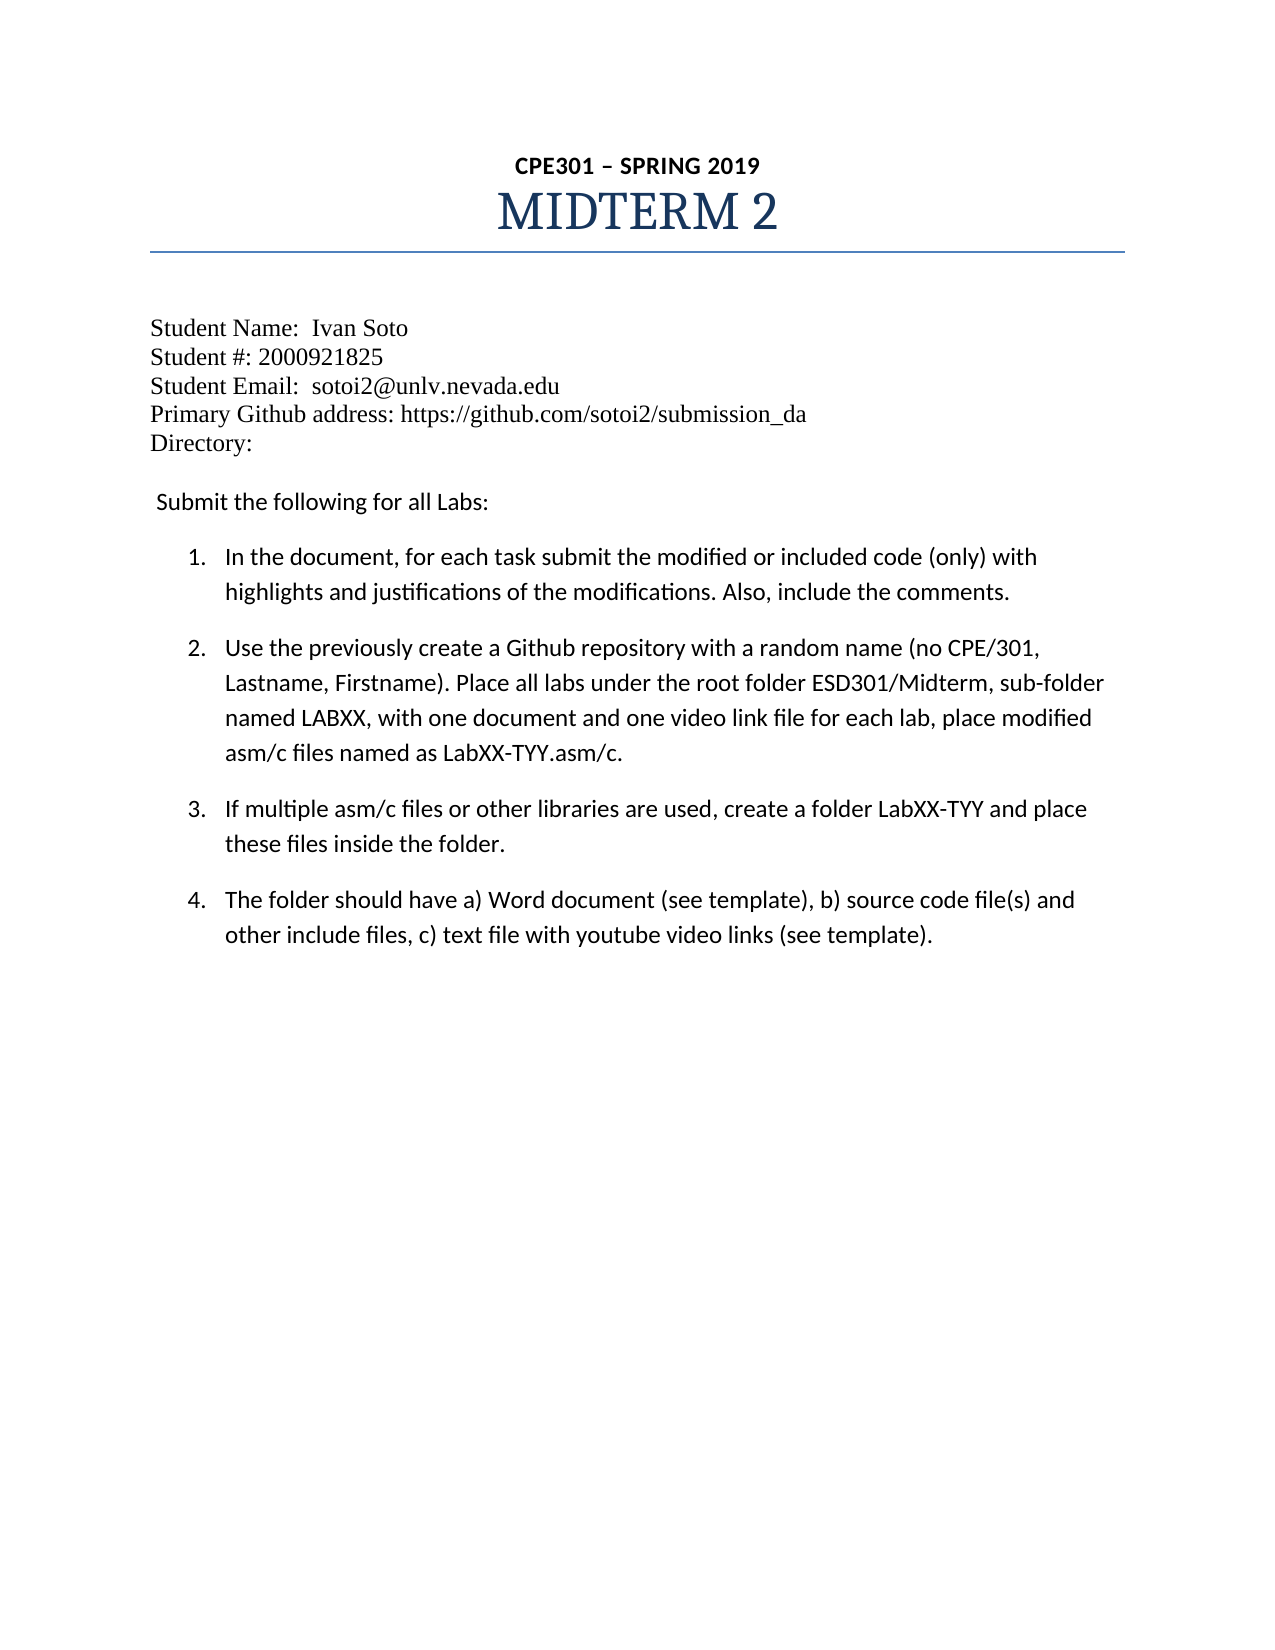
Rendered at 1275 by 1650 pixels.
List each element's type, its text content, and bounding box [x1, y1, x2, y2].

text CPE301 – SPRING 2019 [150, 150, 1125, 181]
list If multiple asm/c files or other libraries are used, create a folder LabXX-TYY and place these files inside the folder. [187, 793, 1125, 859]
text Primary Github address: https://github.com/sotoi2/submission_da [150, 399, 1125, 428]
text Student Email: sotoi2@unlv.nevada.edu [150, 371, 1125, 399]
list The folder should have a) Word document (see template), b) source code file(s) and other include files, c) text file with youtube video links (see template). [187, 884, 1125, 949]
text Student Name: Ivan Soto [150, 313, 1125, 342]
title MIDTERM 2 [150, 181, 1125, 251]
text Directory: [150, 428, 1125, 457]
text Submit the following for all Labs: [150, 486, 1125, 516]
list Use the previously create a Github repository with a random name (no CPE/301, Lastname, Firstname). Place all labs under the root folder ESD301/Midterm, sub-folder named LABXX, with one document and one video link file for each lab, place modified asm/c files named as LabXX-TYY.asm/c. [187, 632, 1125, 768]
text Student #: 2000921825 [150, 342, 1125, 371]
list In the document, for each task submit the modified or included code (only) with highlights and justifications of the modifications. Also, include the comments. [187, 542, 1125, 607]
